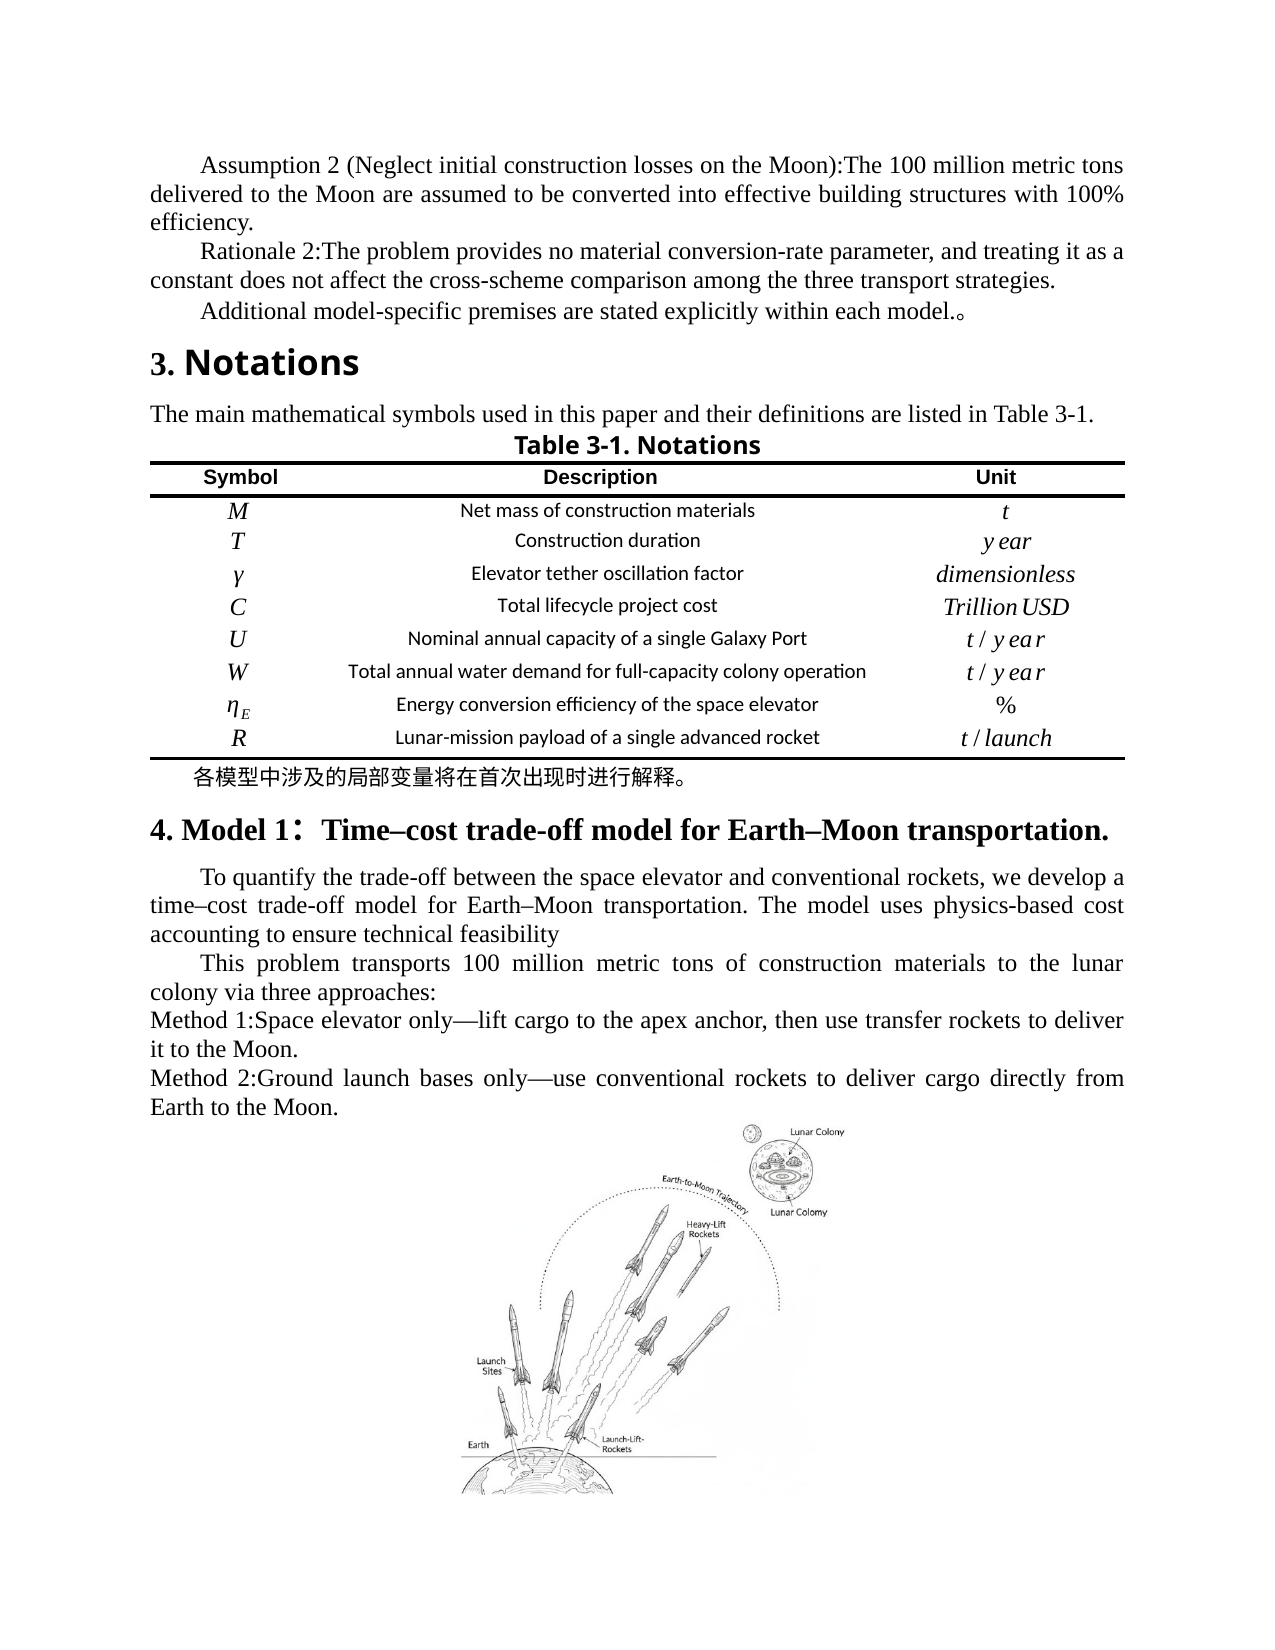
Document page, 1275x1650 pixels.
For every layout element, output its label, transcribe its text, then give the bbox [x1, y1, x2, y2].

text Method 1:Space elevator only—lift cargo to the apex anchor, then use transfer rockets to deliver it to the Moon. [150, 1006, 1125, 1063]
table_cell Lunar-mission payload of a single advanced rocket [327, 724, 888, 757]
table_header Description [357, 465, 844, 494]
table_header Symbol [150, 465, 357, 494]
table_cell [150, 658, 327, 691]
text Method 2:Ground launch bases only—use conventional rockets to deliver cargo directly from Earth to the Moon. [150, 1063, 1125, 1121]
text This problem transports 100 million metric tons of construction materials to the lunar colony via three approaches: [150, 948, 1125, 1006]
table_cell Total annual water demand for full-capacity colony operation [327, 658, 888, 691]
table_cell [150, 560, 327, 593]
table_cell [150, 626, 327, 658]
text The main mathematical symbols used in this paper and their definitions are listed in Table 3-1. [150, 399, 1125, 427]
table_cell [150, 498, 327, 527]
table_cell [888, 724, 1124, 757]
table_cell [888, 626, 1124, 658]
text 3. Notations [150, 338, 1125, 386]
table_cell [888, 691, 1124, 724]
table_cell Elevator tether oscillation factor [327, 560, 888, 593]
text Rationale 2:The problem provides no material conversion-rate parameter, and treating it as a constant does not affect the cross-scheme comparison among the three transport strategies. [150, 236, 1125, 294]
table_header Unit [844, 465, 1124, 494]
table_cell [888, 593, 1124, 626]
table_cell [888, 498, 1124, 527]
table_cell [150, 527, 327, 560]
table_cell [150, 593, 327, 626]
table_cell Energy conversion efficiency of the space elevator [327, 691, 888, 724]
table_cell Net mass of construction materials [327, 498, 888, 527]
text Table 3-1. Notations [150, 427, 1125, 461]
text 各模型中涉及的局部变量将在首次出现时进行解释。 [150, 760, 1125, 792]
text Assumption 2 (Neglect initial construction losses on the Moon):The 100 million metric tons delivered to the Moon are assumed to be converted into effective building structures with 100% efficiency. [150, 150, 1125, 236]
text 4. Model 1：Time–cost trade-off model for Earth–Moon transportation. [150, 804, 1125, 849]
text To quantify the trade-off between the space elevator and conventional rockets, we develop a time–cost trade-off model for Earth–Moon transportation. The model uses physics-based cost accounting to ensure technical feasibility [150, 862, 1125, 948]
table_cell Nominal annual capacity of a single Galaxy Port [327, 626, 888, 658]
table_cell [150, 724, 327, 757]
table_cell Construction duration [327, 527, 888, 560]
table_cell [150, 691, 327, 724]
table_cell Total lifecycle project cost [327, 593, 888, 626]
table_cell [888, 658, 1124, 691]
table_cell [888, 527, 1124, 560]
picture [451, 1120, 861, 1495]
text Additional model-specific premises are stated explicitly within each model.。 [150, 294, 1125, 325]
table_cell [888, 560, 1124, 593]
